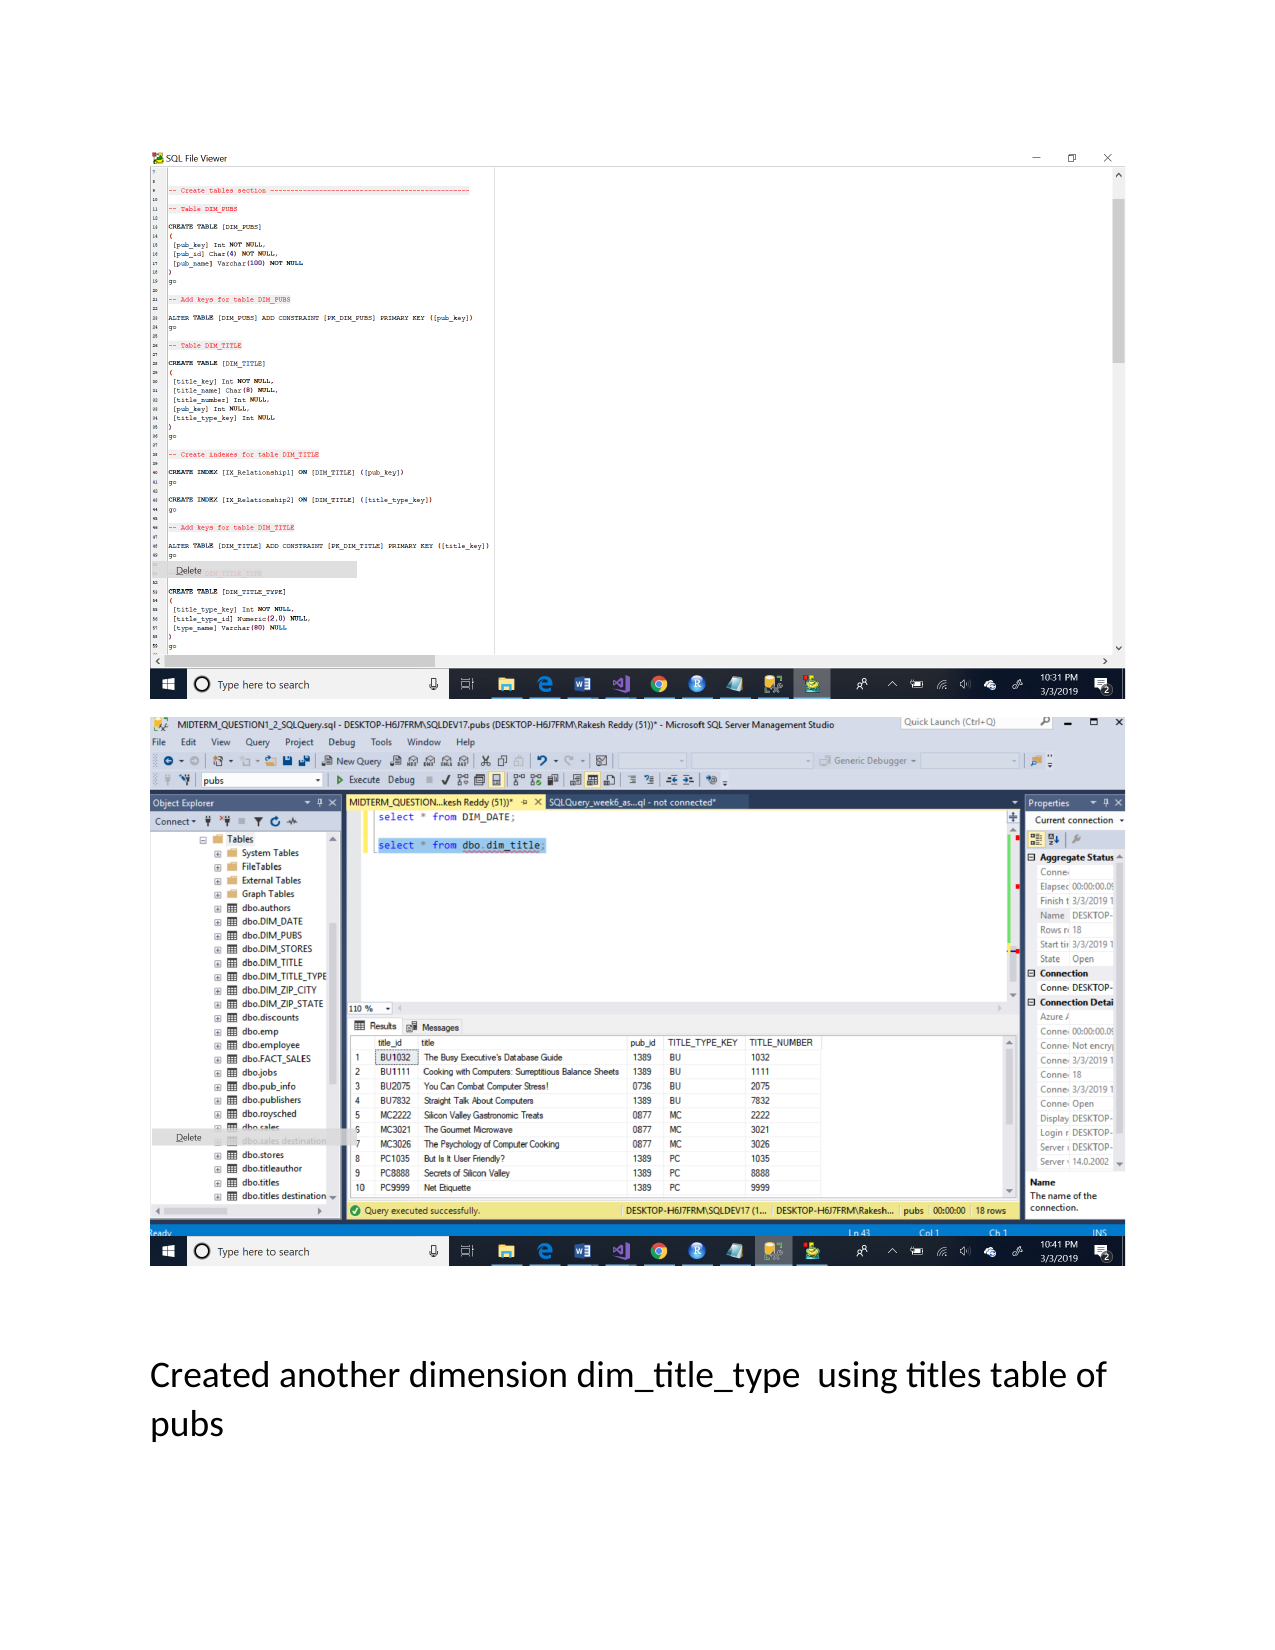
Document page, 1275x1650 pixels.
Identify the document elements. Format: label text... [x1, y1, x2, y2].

picture [150, 717, 1125, 1266]
picture [150, 150, 1125, 699]
text Created another dimension dim_title_type using titles table of pubs [150, 1351, 1125, 1446]
